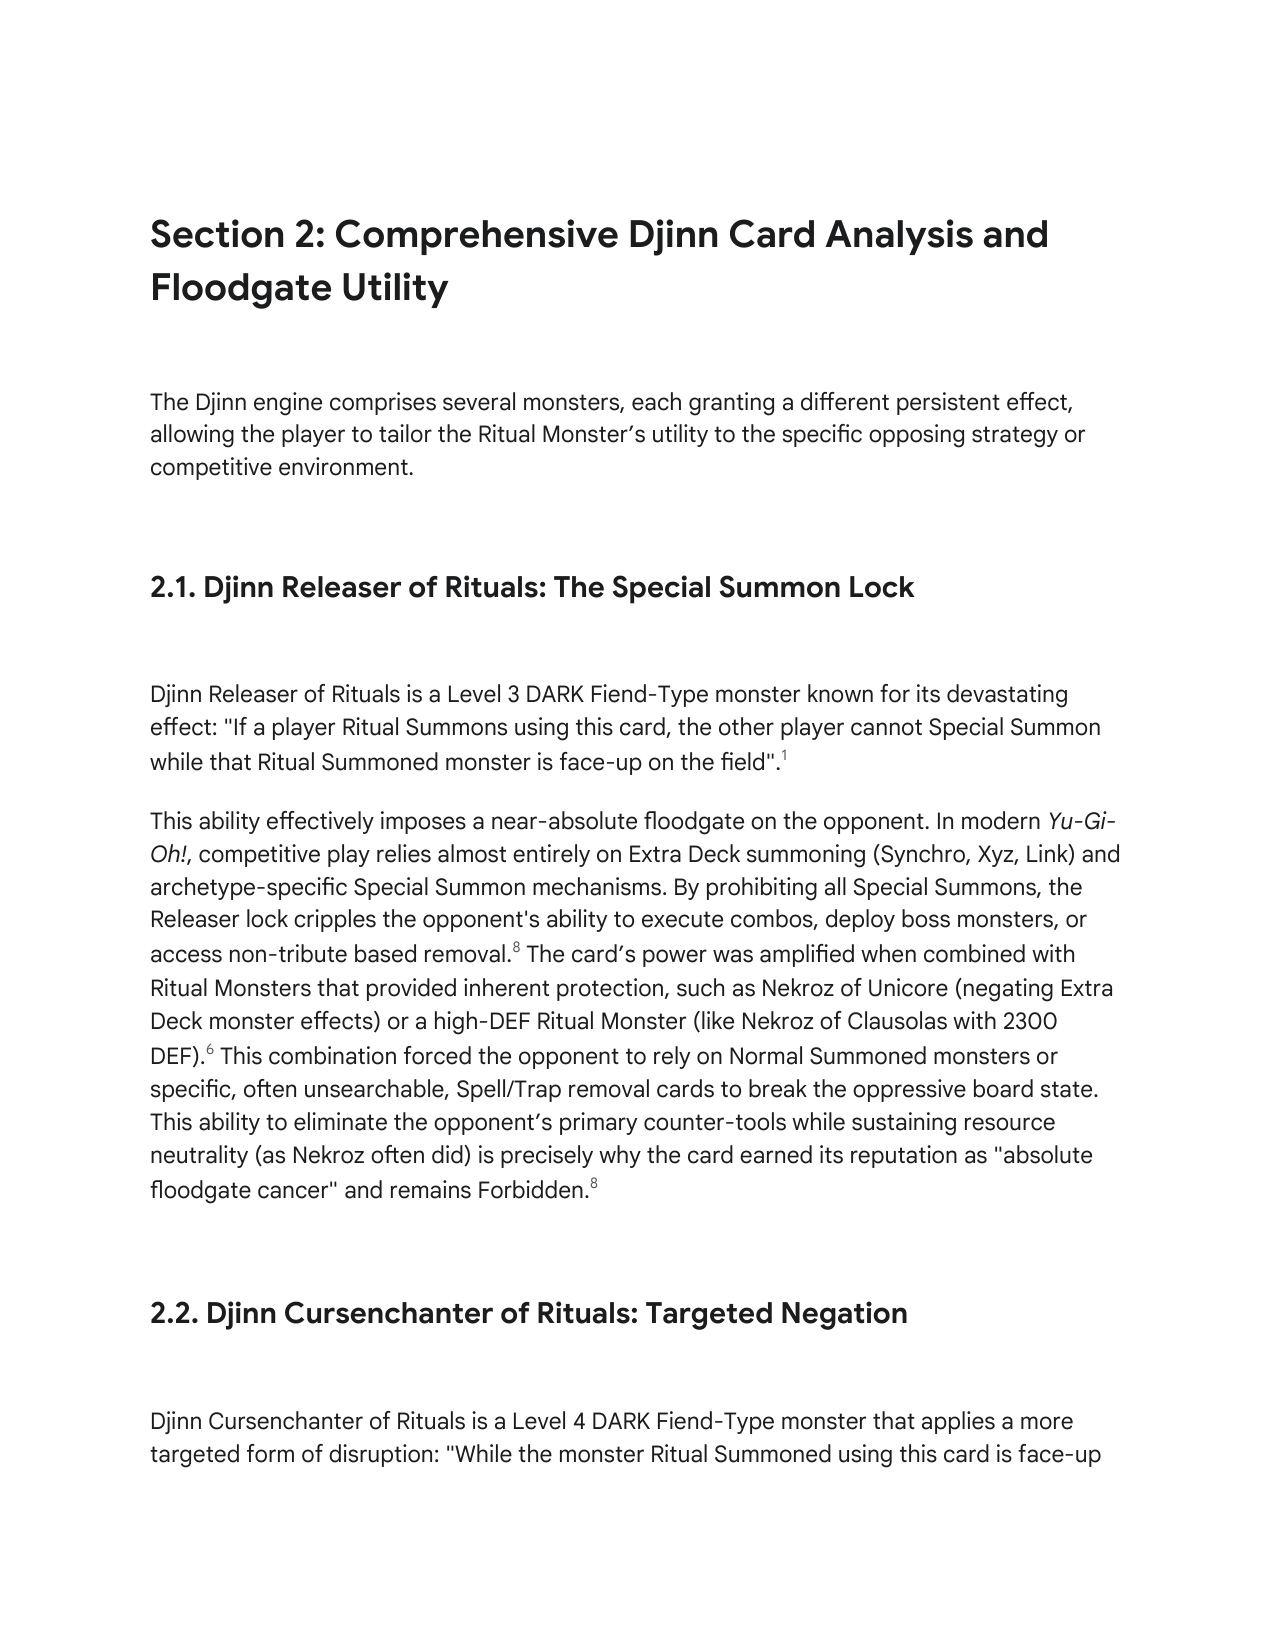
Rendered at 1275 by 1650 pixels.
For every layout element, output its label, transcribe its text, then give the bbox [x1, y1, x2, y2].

subtitle 2.1. Djinn Releaser of Rituals: The Special Summon Lock [150, 569, 1125, 605]
text The Djinn engine comprises several monsters, each granting a different persistent effect, allowing the player to tailor the Ritual Monster’s utility to the specific opposing strategy or competitive environment. [150, 388, 1125, 482]
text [150, 1407, 1125, 1469]
subtitle Section 2: Comprehensive Djinn Card Analysis and Floodgate Utility [150, 211, 1125, 311]
text Djinn Releaser of Rituals is a Level 3 DARK Fiend-Type monster known for its devastating effect: "If a player Ritual Summons using this card, the other player cannot Special Summon while that Ritual Summoned monster is face-up on the field".1 [150, 681, 1125, 778]
text This ability effectively imposes a near-absolute floodgate on the opponent. In modern Yu-Gi-Oh!, competitive play relies almost entirely on Extra Deck summoning (Synchro, Xyz, Link) and archetype-specific Special Summon mechanisms. By prohibiting all Special Summons, the Releaser lock cripples the opponent's ability to execute combos, deploy boss monsters, or access non-tribute based removal.8 The card’s power was amplified when combined with Ritual Monsters that provided inherent protection, such as Nekroz of Unicore (negating Extra Deck monster effects) or a high-DEF Ritual Monster (like Nekroz of Clausolas with 2300 DEF).6 This combination forced the opponent to rely on Normal Summoned monsters or specific, often unsearchable, Spell/Trap removal cards to break the oppressive board state. This ability to eliminate the opponent’s primary counter-tools while sustaining resource neutrality (as Nekroz often did) is precisely why the card earned its reputation as "absolute floodgate cancer" and remains Forbidden.8 [150, 807, 1125, 1205]
subtitle 2.2. Djinn Cursenchanter of Rituals: Targeted Negation [150, 1295, 1125, 1332]
